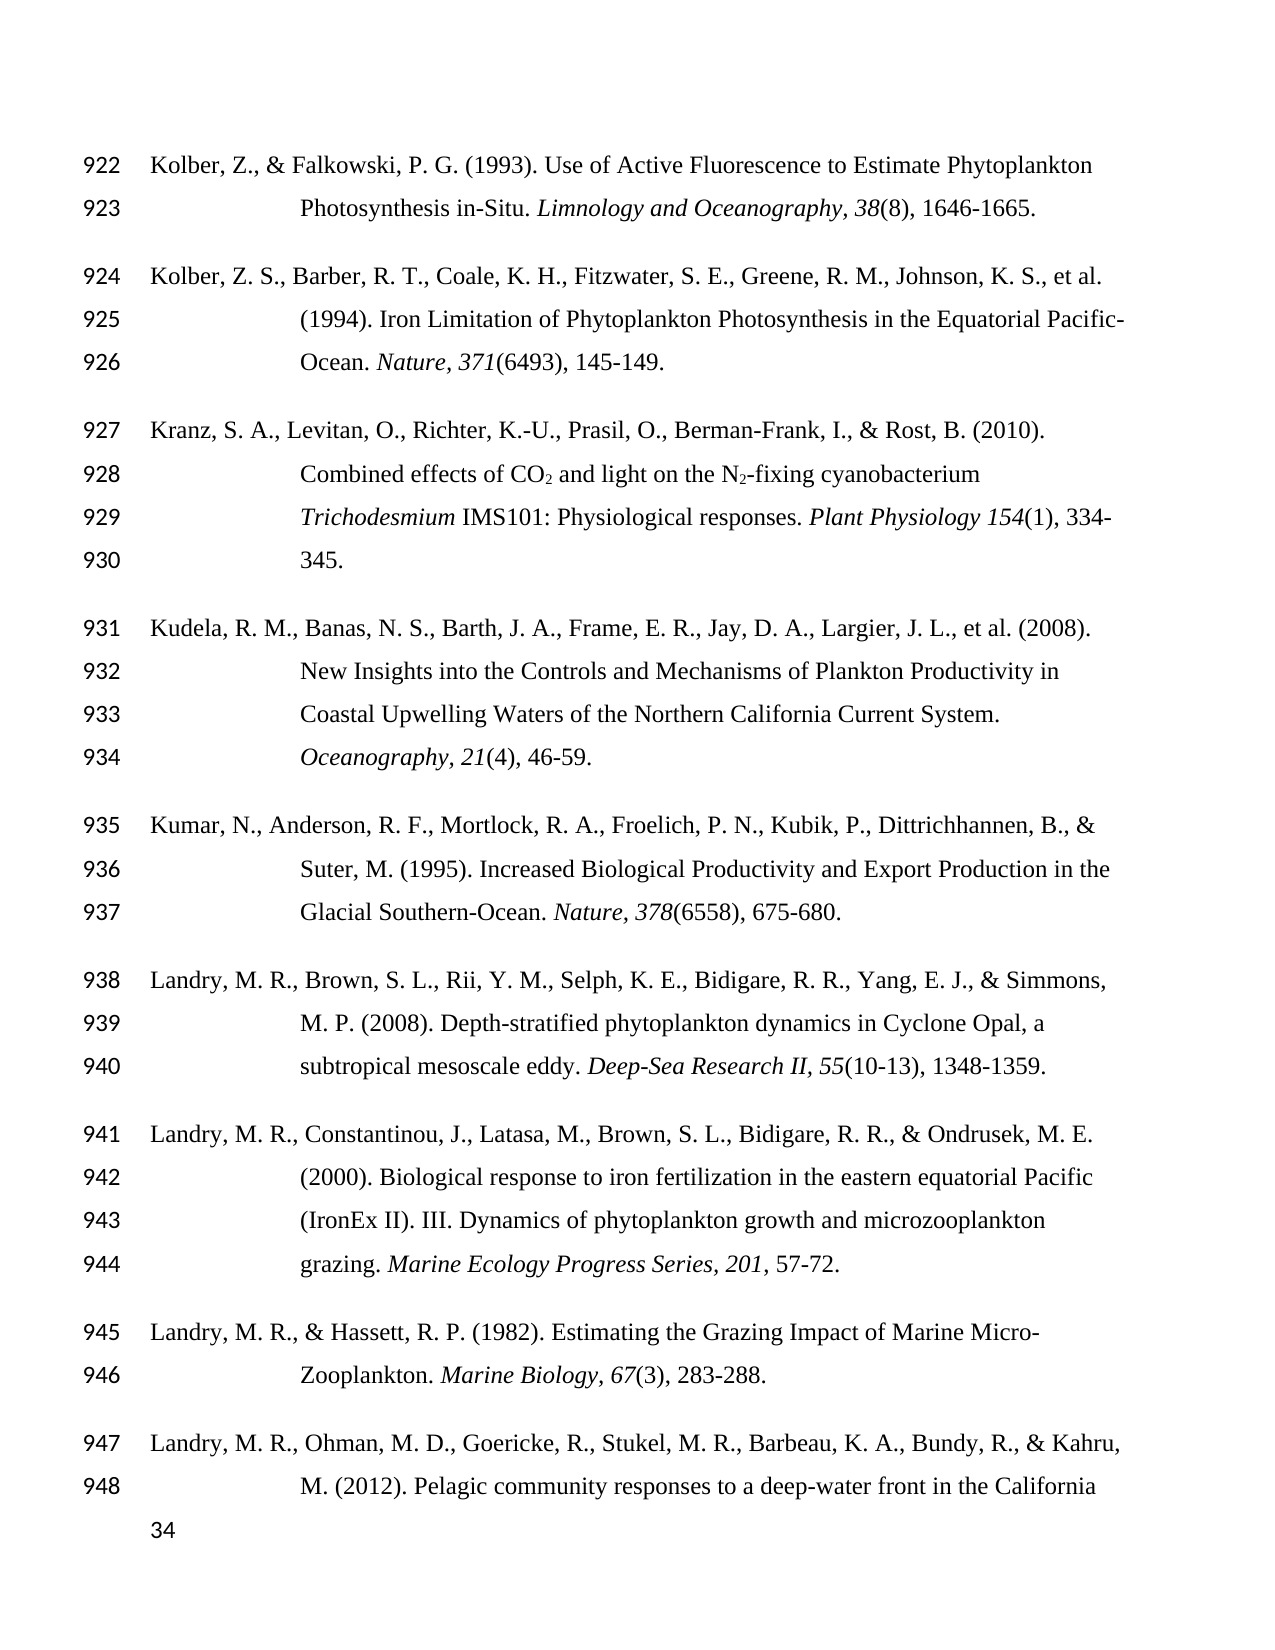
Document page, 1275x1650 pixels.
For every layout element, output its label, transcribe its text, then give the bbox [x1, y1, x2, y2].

text Landry, M. R., Constantinou, J., Latasa, M., Brown, S. L., Bidigare, R. R., & Ondrusek, M. E. (2000). Biological response to iron fertilization in the eastern equatorial Pacific (IronEx II). III. Dynamics of phytoplankton growth and microzooplankton grazing. Marine Ecology Progress Series, 201, 57-72. [150, 1119, 1125, 1277]
text Landry, M. R., Brown, S. L., Rii, Y. M., Selph, K. E., Bidigare, R. R., Yang, E. J., & Simmons, M. P. (2008). Depth-stratified phytoplankton dynamics in Cyclone Opal, a subtropical mesoscale eddy. Deep-Sea Research II, 55(10-13), 1348-1359. [150, 965, 1125, 1080]
text Kranz, S. A., Levitan, O., Richter, K.-U., Prasil, O., Berman-Frank, I., & Rost, B. (2010). Combined effects of CO2 and light on the N2-fixing cyanobacterium Trichodesmium IMS101: Physiological responses. Plant Physiology 154(1), 334-345. [150, 416, 1125, 574]
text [150, 1428, 1125, 1500]
text Landry, M. R., & Hassett, R. P. (1982). Estimating the Grazing Impact of Marine Micro-Zooplankton. Marine Biology, 67(3), 283-288. [150, 1317, 1125, 1389]
text Kolber, Z., & Falkowski, P. G. (1993). Use of Active Fluorescence to Estimate Phytoplankton Photosynthesis in-Situ. Limnology and Oceanography, 38(8), 1646-1665. [150, 150, 1125, 222]
text Kudela, R. M., Banas, N. S., Barth, J. A., Frame, E. R., Jay, D. A., Largier, J. L., et al. (2008). New Insights into the Controls and Mechanisms of Plankton Productivity in Coastal Upwelling Waters of the Northern California Current System. Oceanography, 21(4), 46-59. [150, 613, 1125, 771]
text Kolber, Z. S., Barber, R. T., Coale, K. H., Fitzwater, S. E., Greene, R. M., Johnson, K. S., et al. (1994). Iron Limitation of Phytoplankton Photosynthesis in the Equatorial Pacific-Ocean. Nature, 371(6493), 145-149. [150, 261, 1125, 376]
text Kumar, N., Anderson, R. F., Mortlock, R. A., Froelich, P. N., Kubik, P., Dittrichhannen, B., & Suter, M. (1995). Increased Biological Productivity and Export Production in the Glacial Southern-Ocean. Nature, 378(6558), 675-680. [150, 811, 1125, 926]
